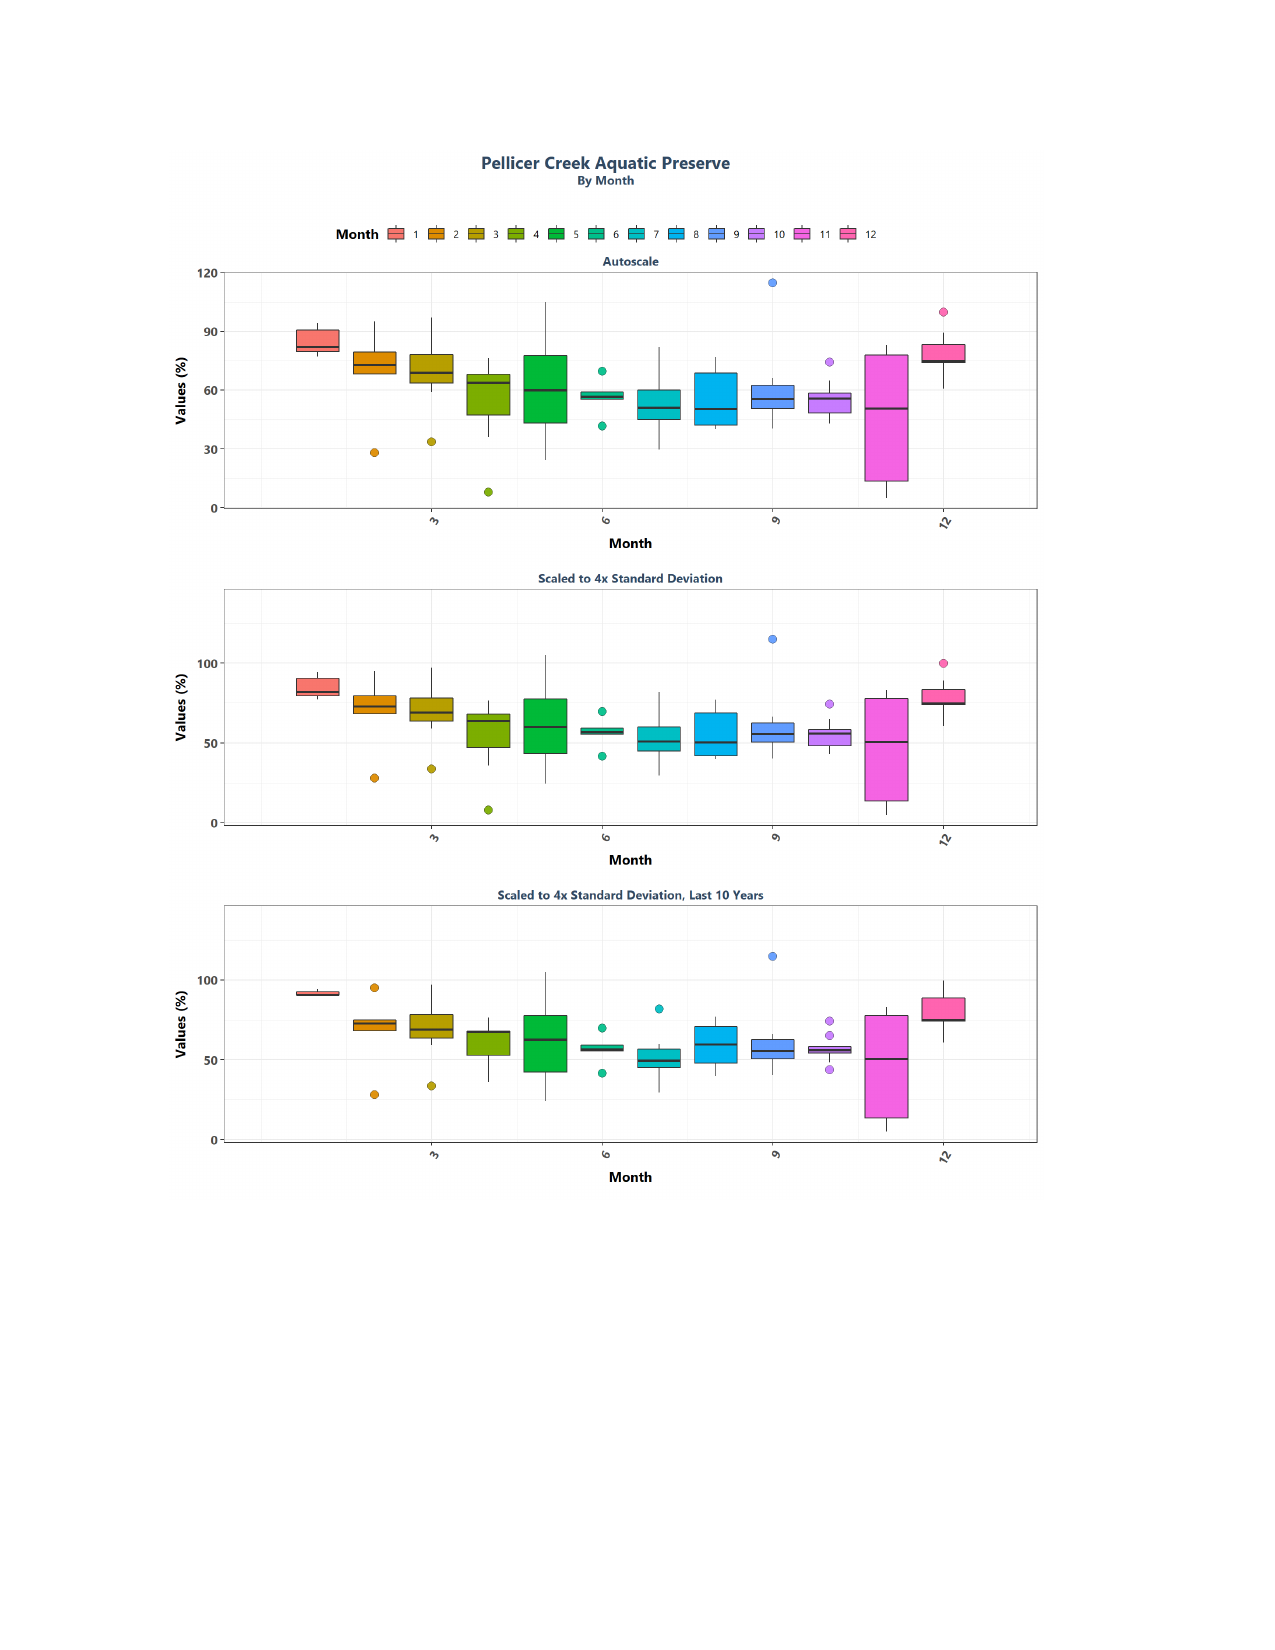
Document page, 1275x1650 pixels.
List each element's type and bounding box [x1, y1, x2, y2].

picture [168, 150, 1044, 1200]
